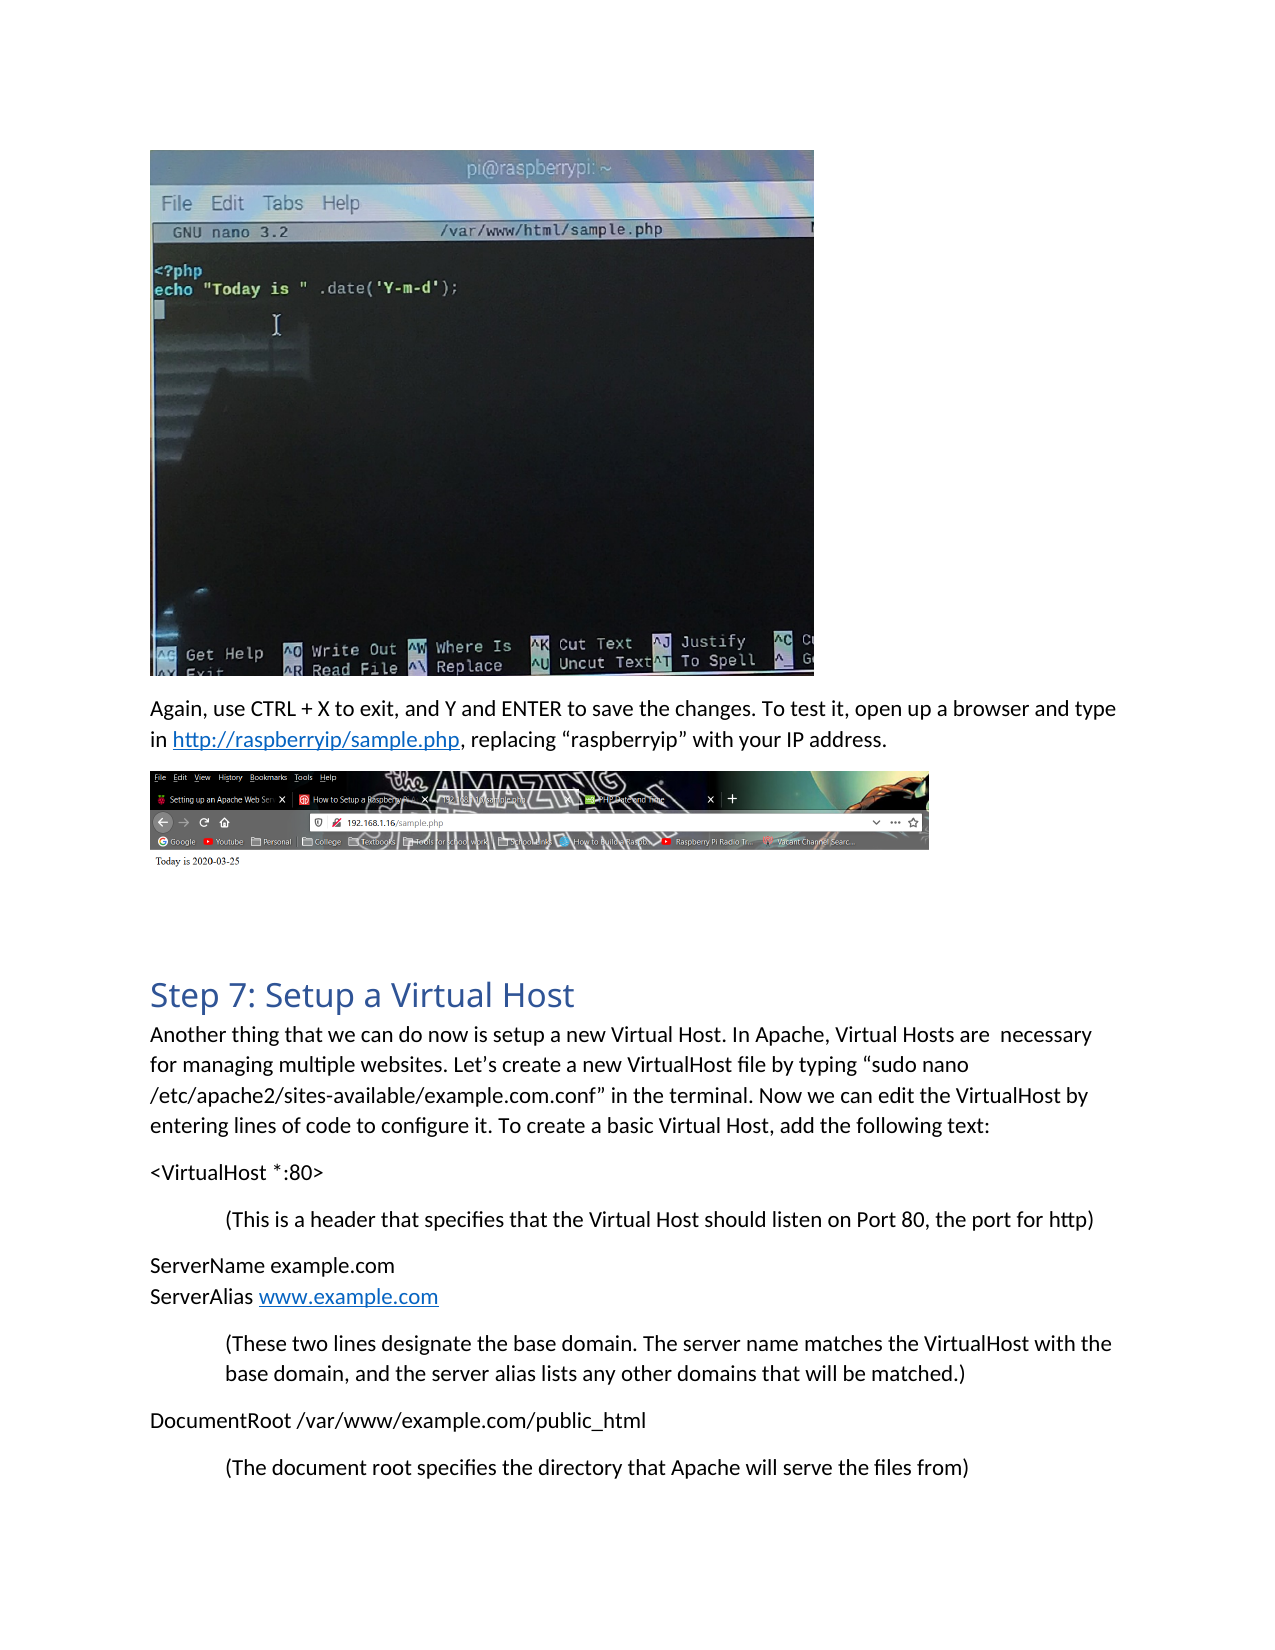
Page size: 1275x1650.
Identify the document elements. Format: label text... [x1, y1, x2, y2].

picture [150, 150, 814, 676]
text DocumentRoot /var/www/example.com/public_html [150, 1406, 1125, 1434]
text ServerName example.com [150, 1252, 1125, 1279]
text ServerAlias www.example.com [150, 1282, 1125, 1310]
picture [150, 771, 929, 945]
text <VirtualHost *:80> [150, 1158, 1125, 1186]
text (The document root specifies the directory that Apache will serve the files from) [150, 1453, 1125, 1481]
text (These two lines designate the base domain. The server name matches the VirtualHost with the base domain, and the server alias lists any other domains that will be matched.) [225, 1329, 1125, 1387]
subtitle Step 7: Setup a Virtual Host [150, 971, 1125, 1017]
text Another thing that we can do now is setup a new Virtual Host. In Apache, Virtual Hosts are necessary for managing multiple websites. Let’s create a new VirtualHost file by typing “sudo nano /etc/apache2/sites-available/example.com.conf” in the terminal. Now we can edit the VirtualHost by entering lines of code to configure it. To create a basic Virtual Host, add the following text: [150, 1020, 1125, 1139]
text Again, use CTRL + X to exit, and Y and ENTER to save the changes. To test it, open up a browser and type in http://raspberryip/sample.php, replacing “raspberryip” with your IP address. [150, 694, 1125, 753]
text (This is a header that specifies that the Virtual Host should listen on Port 80, the port for http) [150, 1205, 1125, 1233]
